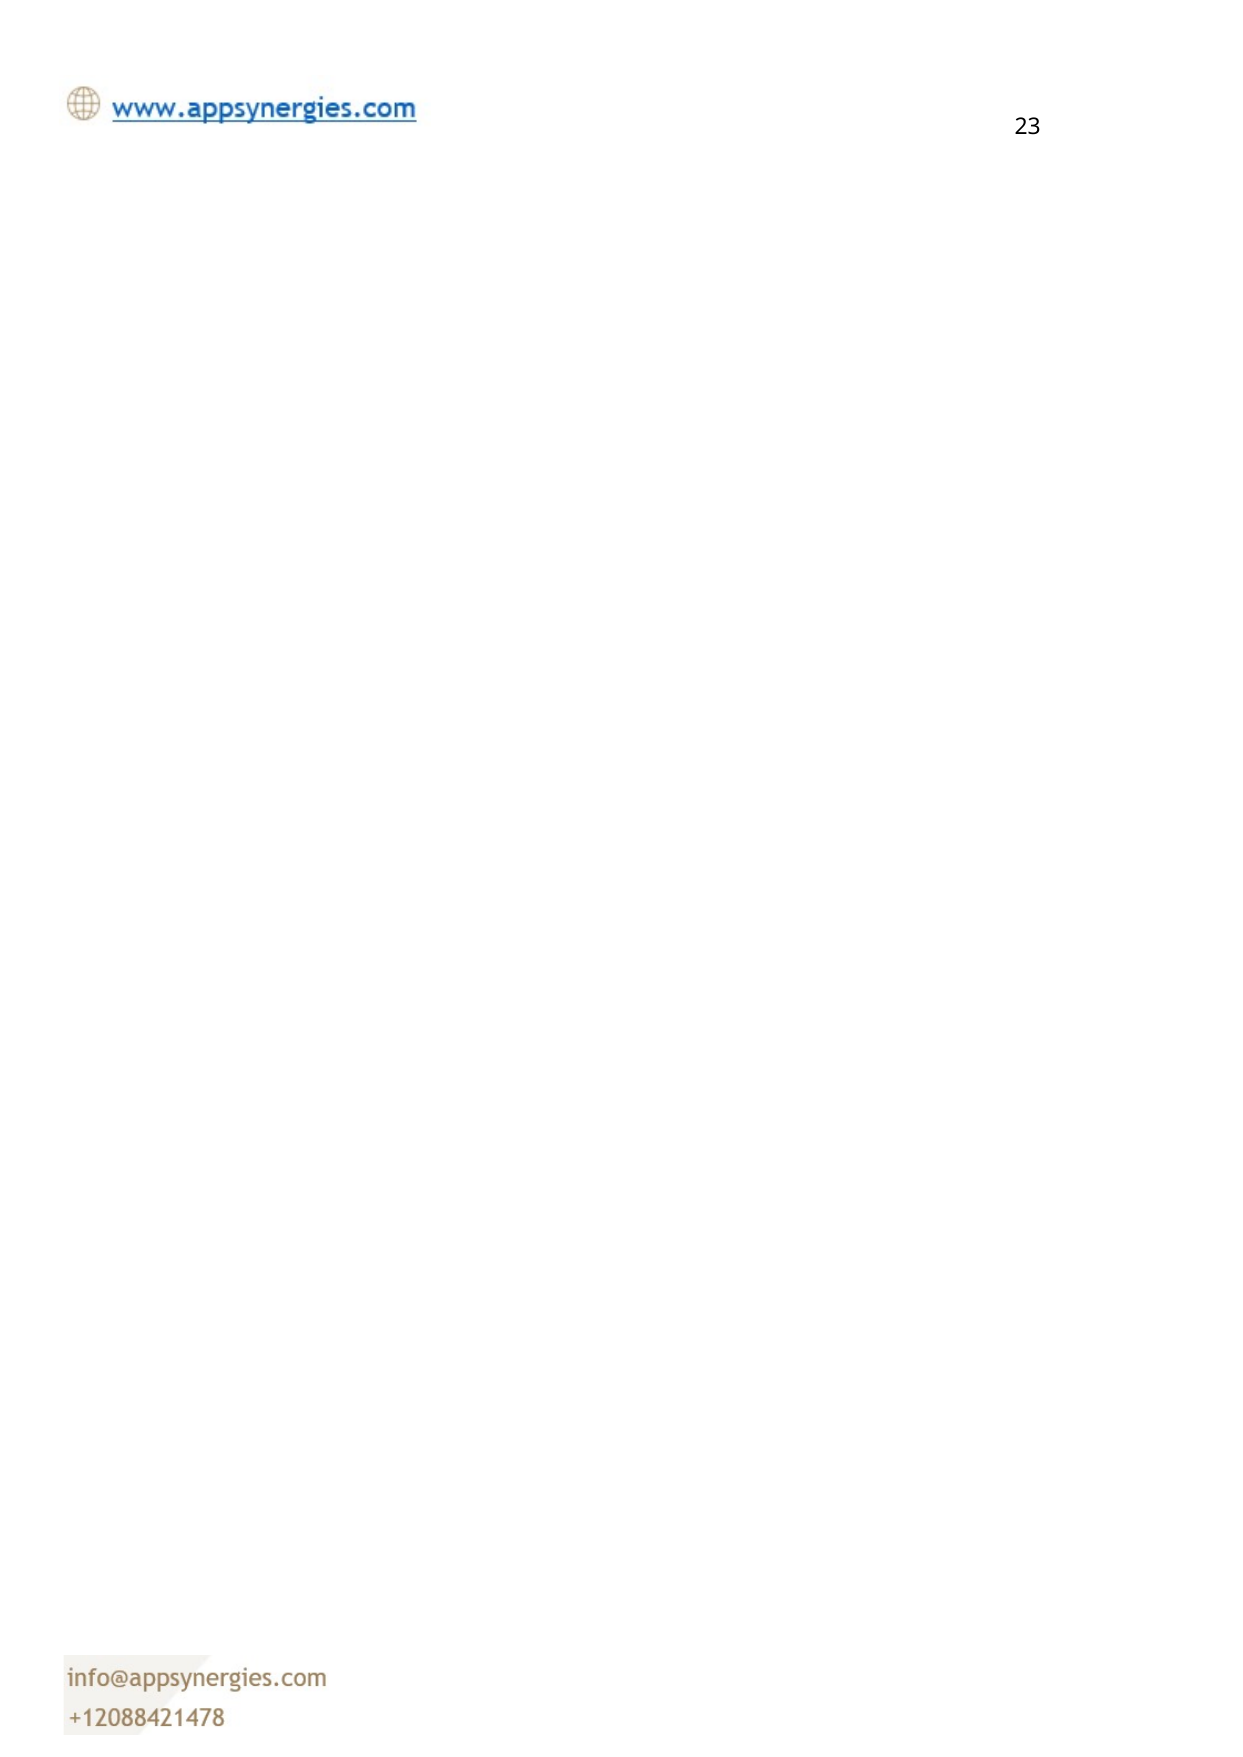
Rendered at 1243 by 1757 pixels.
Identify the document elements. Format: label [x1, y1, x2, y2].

picture [58, 75, 431, 135]
picture [63, 1655, 329, 1735]
